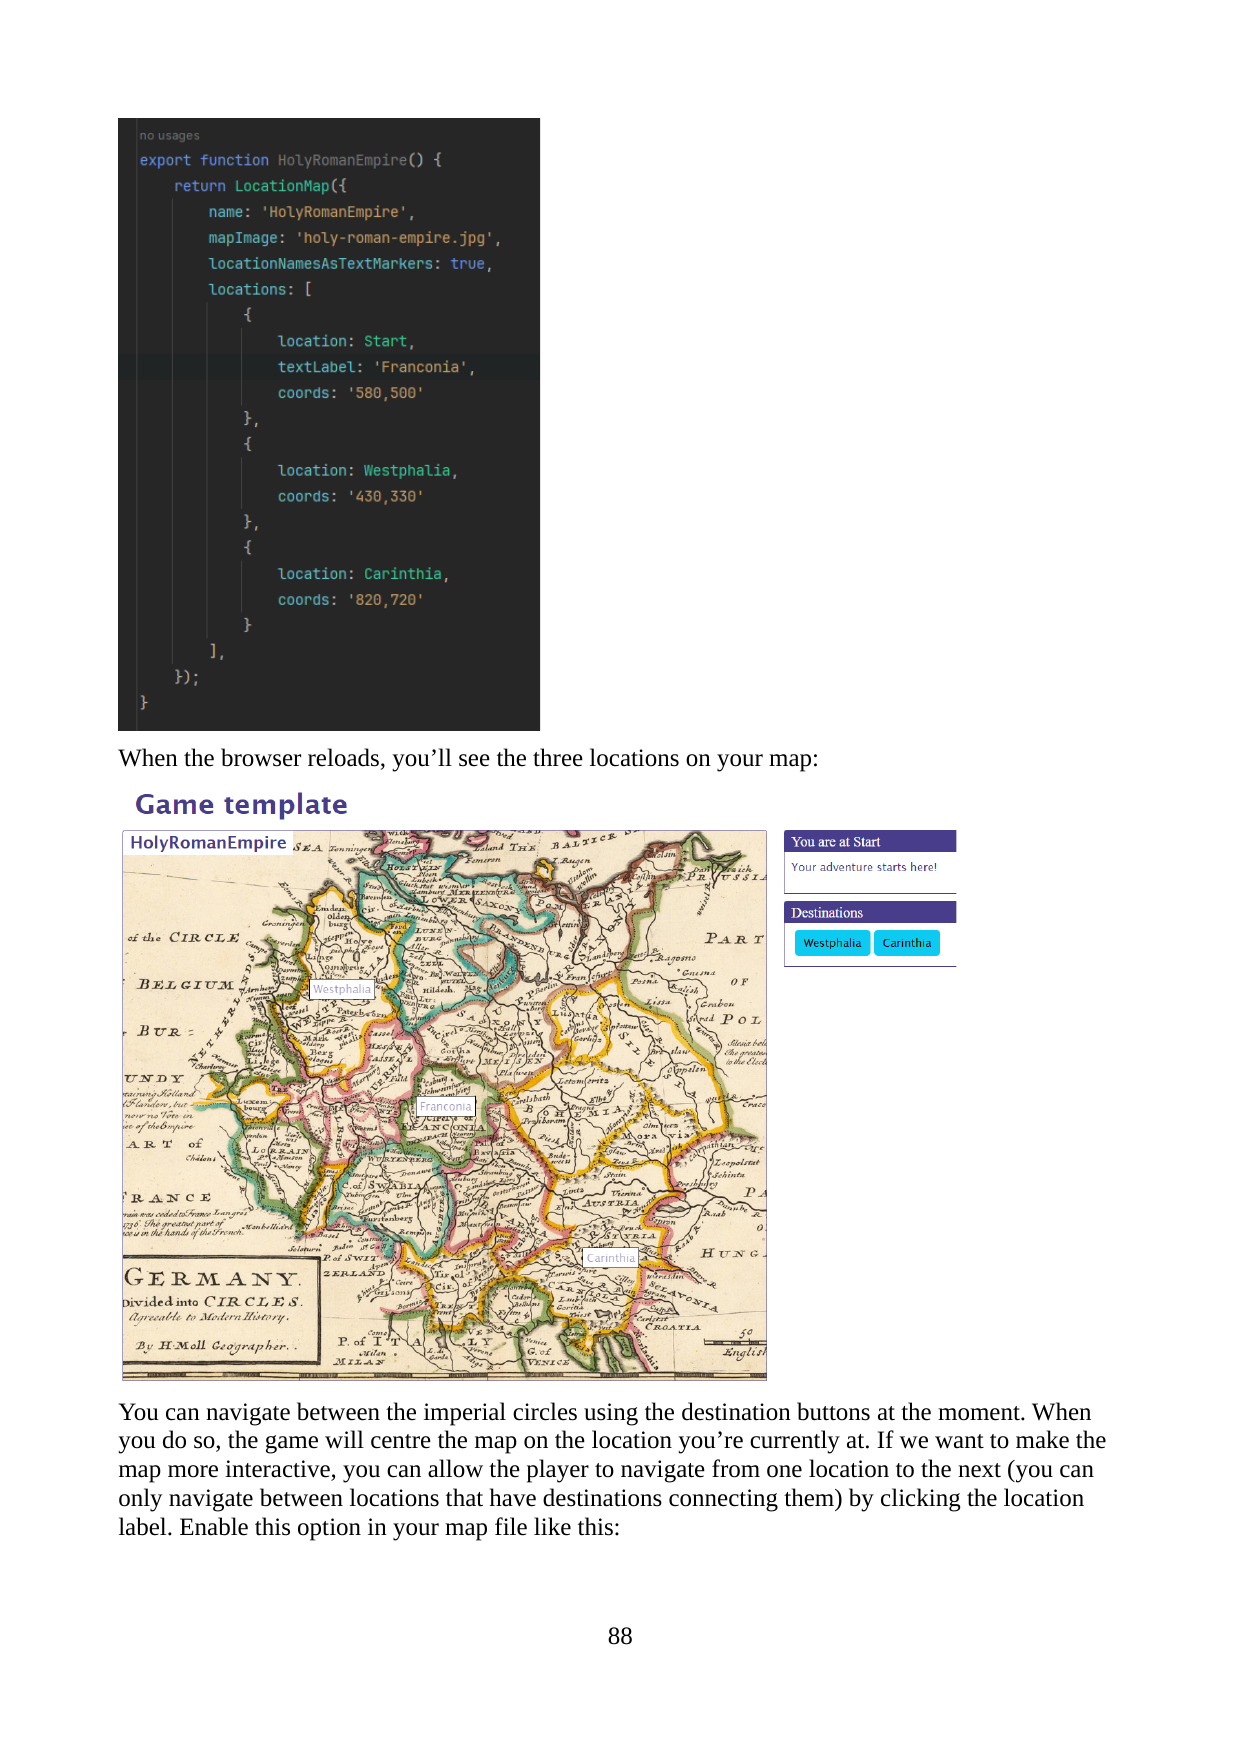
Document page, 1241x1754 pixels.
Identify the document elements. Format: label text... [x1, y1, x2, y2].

text You can navigate between the imperial circles using the destination buttons at the moment. When you do so, the game will centre the map on the location you’re currently at. If we want to make the map more interactive, you can allow the player to navigate from one location to the next (you can only navigate between locations that have destinations connecting them) by clicking the location label. Enable this option in your map file like this: [118, 1397, 1122, 1541]
text When the browser reloads, you’ll see the three locations on your map: [118, 743, 1122, 772]
picture [118, 784, 957, 1385]
picture [118, 118, 540, 731]
